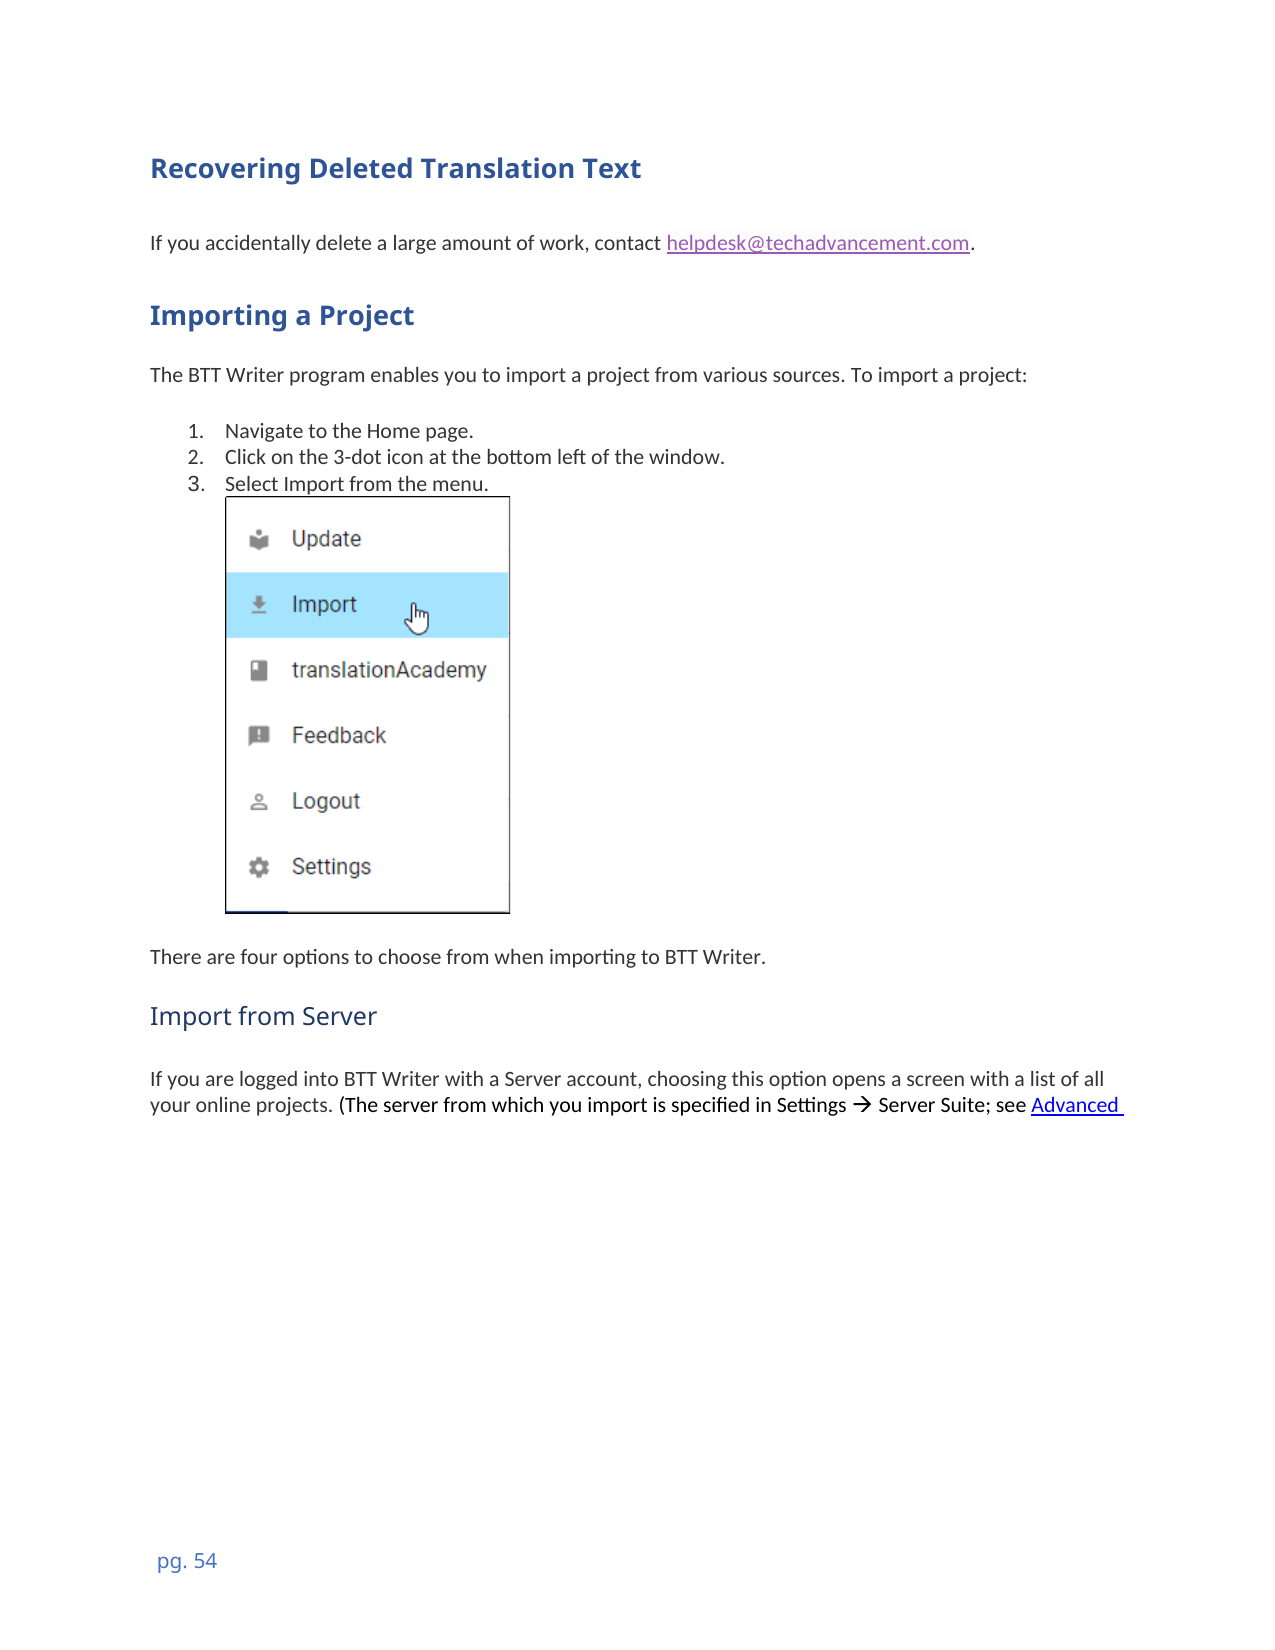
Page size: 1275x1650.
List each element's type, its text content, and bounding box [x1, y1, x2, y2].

list Click on the 3-dot icon at the bottom left of the window. [187, 443, 1125, 470]
subtitle Importing a Project [150, 296, 1125, 333]
text There are four options to choose from when importing to BTT Writer. [150, 943, 1125, 970]
text If you accidentally delete a large amount of work, contact helpdesk@techadvancement.com. [150, 229, 1125, 292]
subtitle Recovering Deleted Translation Text [150, 150, 1125, 227]
list Navigate to the Home page. [187, 417, 1125, 443]
text If you are logged into BTT Writer with a Server account, choosing this option opens a screen with a list of all your online projects. (The server from which you import is specified in Settings Server Suite; see Advanced Settings.) [150, 1065, 1125, 1118]
text The BTT Writer program enables you to import a project from various sources. To import a project: [150, 336, 1125, 388]
subtitle Import from Server [150, 999, 1125, 1033]
picture [225, 496, 511, 914]
